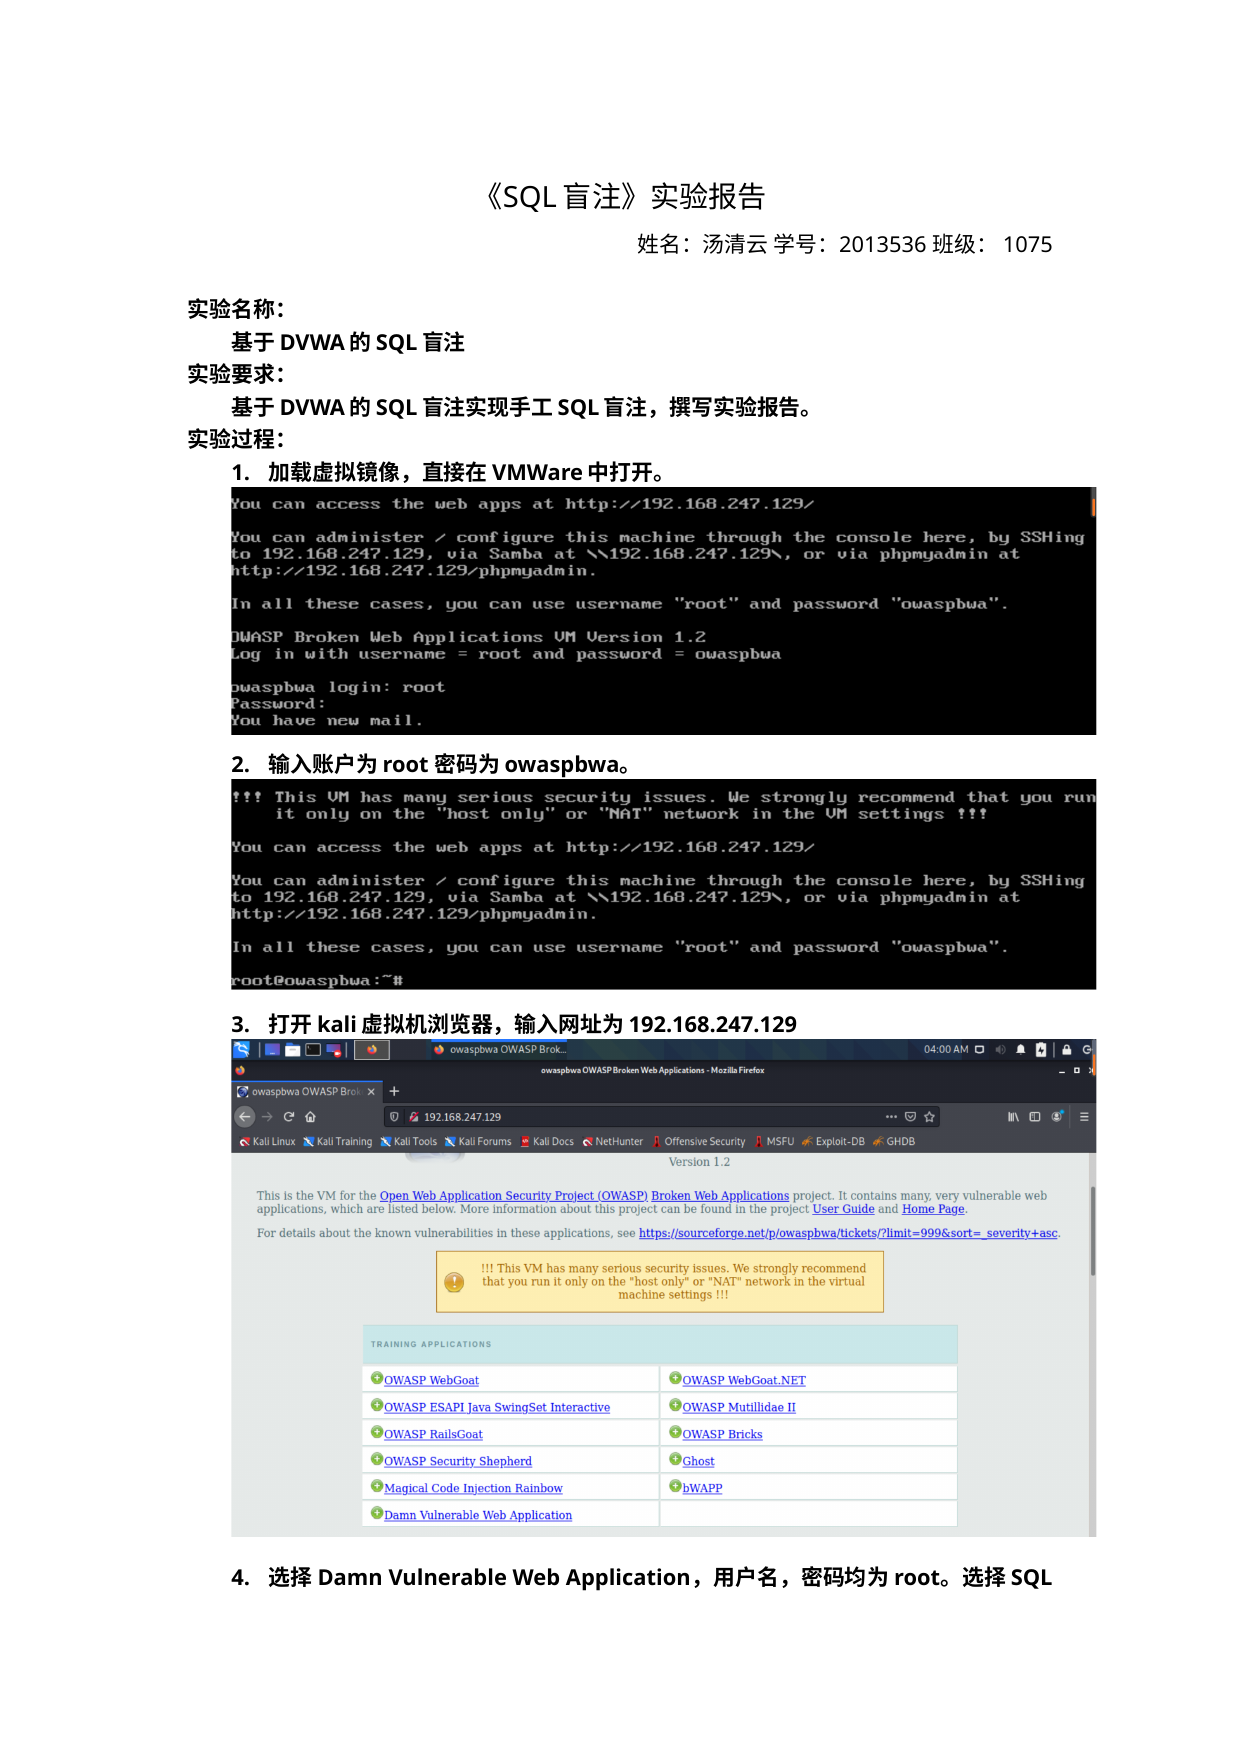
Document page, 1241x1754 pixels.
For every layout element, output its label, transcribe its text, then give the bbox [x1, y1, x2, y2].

text 实验要求： [187, 357, 1053, 389]
list 加载虚拟镜像，直接在VMWare中打开。 [231, 454, 1053, 487]
text 基于DVWA的SQL盲注实现手工SQL盲注，撰写实验报告。 [187, 389, 1053, 422]
picture [231, 779, 1097, 990]
text 实验名称： [187, 292, 1053, 324]
text 实验过程： [187, 422, 1053, 454]
list 输入账户为root 密码为owaspbwa。 [231, 747, 1053, 779]
text 基于DVWA的SQL盲注 [231, 324, 1053, 357]
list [231, 1559, 1053, 1592]
list 打开kali虚拟机浏览器，输入网址为192.168.247.129 [231, 1007, 1053, 1039]
text 姓名：汤清云 学号：2013536 班级： 1075 [187, 227, 1053, 259]
picture [231, 1039, 1097, 1537]
text 《SQL盲注》实验报告 [187, 162, 1053, 227]
picture [231, 487, 1097, 735]
